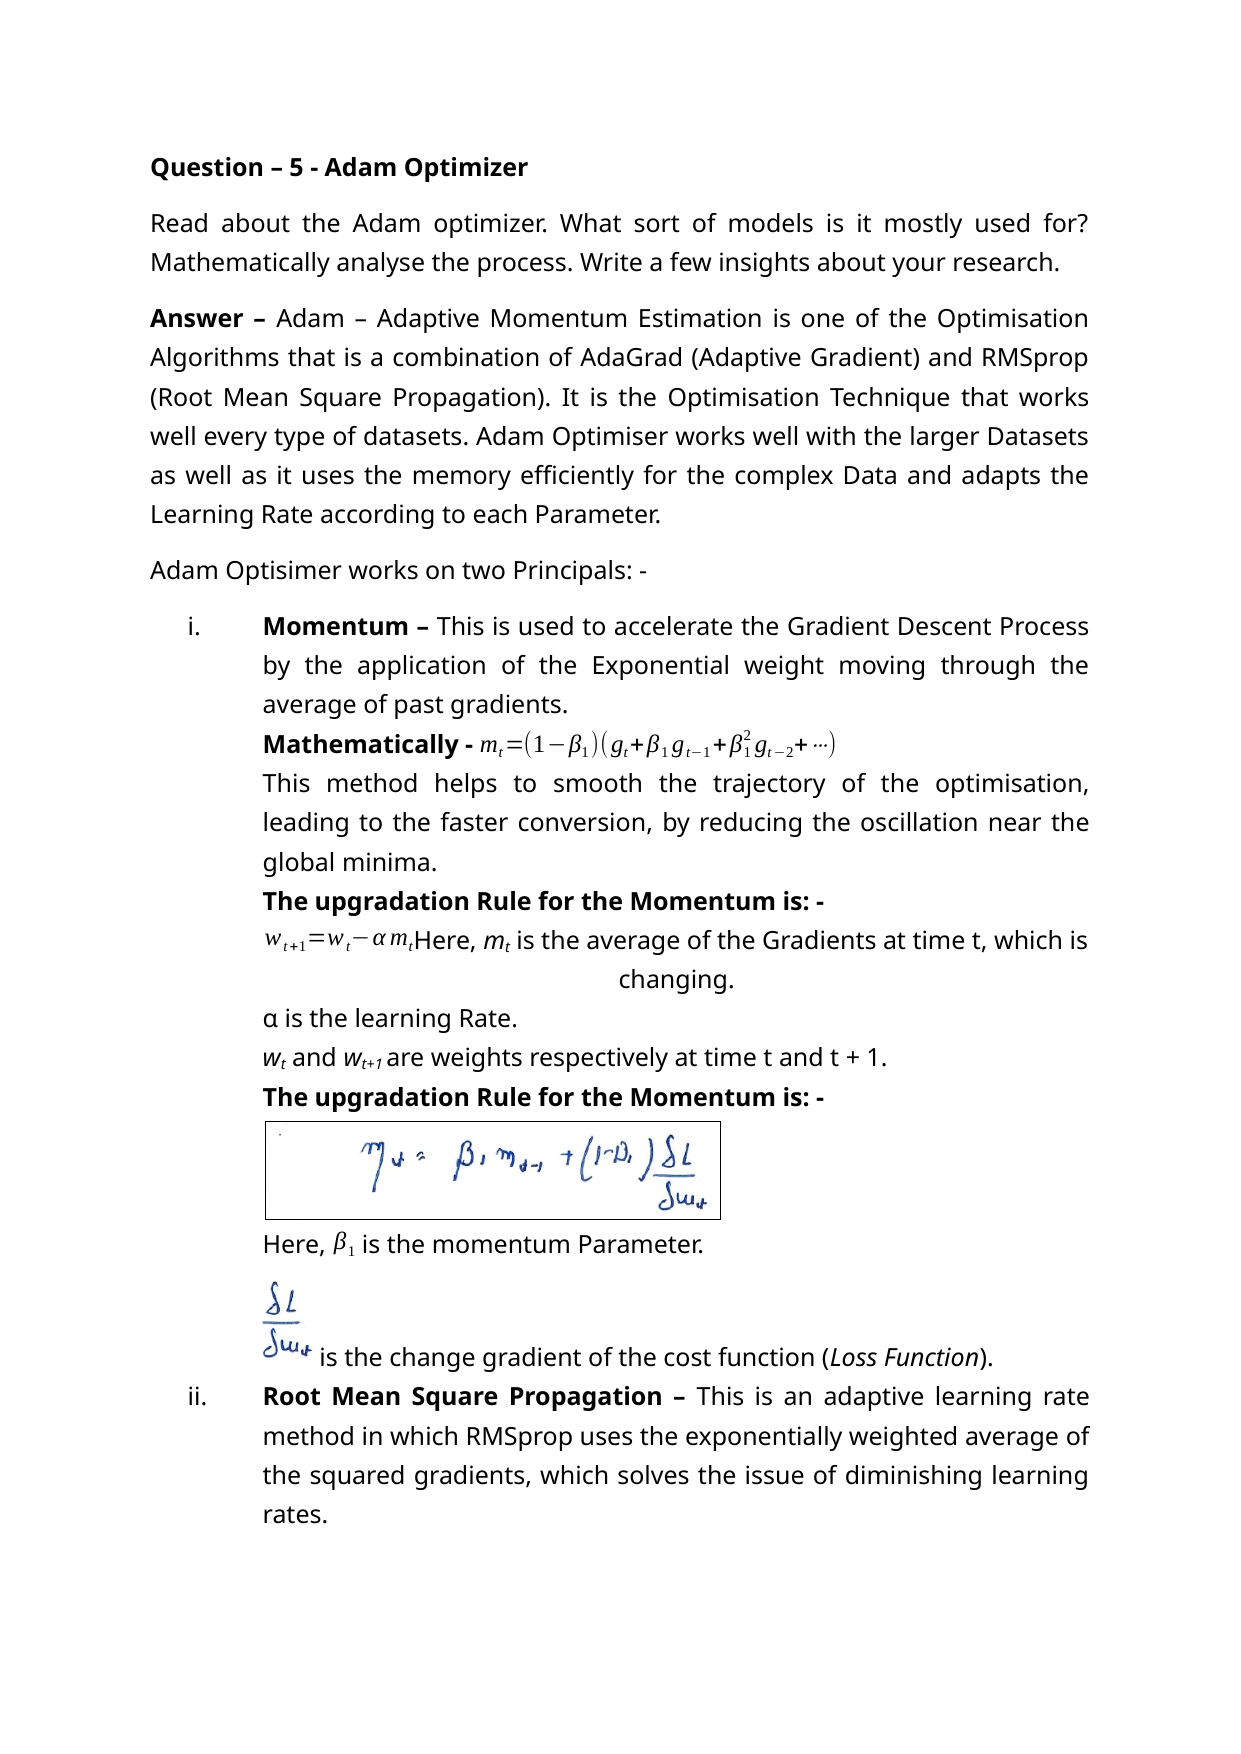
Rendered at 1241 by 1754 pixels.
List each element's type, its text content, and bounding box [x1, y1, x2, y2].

list Here, is the momentum Parameter. [262, 1227, 1090, 1261]
list Momentum – This is used to accelerate the Gradient Descent Process by the application of the Exponential weight moving through the average of past gradients. [187, 608, 1090, 721]
picture [262, 1265, 313, 1367]
text Question – 5 - Adam Optimizer [150, 150, 1090, 184]
text Adam Optisimer works on two Principals: - [150, 552, 1090, 587]
picture [267, 1122, 720, 1219]
list α is the learning Rate. [262, 1001, 1090, 1035]
list wt and wt+1 are weights respectively at time t and t + 1. [262, 1040, 1090, 1074]
list is the change gradient of the cost function (Loss Function). [262, 1266, 1090, 1374]
list Root Mean Square Propagation – This is an adaptive learning rate method in which RMSprop uses the exponentially weighted average of the squared gradients, which solves the issue of diminishing learning rates. [187, 1379, 1090, 1531]
list The upgradation Rule for the Momentum is: - [262, 883, 1090, 917]
text Read about the Adam optimizer. What sort of models is it mostly used for? Mathematically analyse the process. Write a few insights about your research. [150, 206, 1090, 279]
list This method helps to smooth the trajectory of the optimisation, leading to the faster conversion, by reducing the oscillation near the global minima. [262, 766, 1090, 878]
list The upgradation Rule for the Momentum is: - [262, 1079, 1090, 1113]
text Answer – Adam – Adaptive Momentum Estimation is one of the Optimisation Algorithms that is a combination of AdaGrad (Adaptive Gradient) and RMSprop (Root Mean Square Propagation). It is the Optimisation Technique that works well every type of datasets. Adam Optimiser works well with the larger Datasets as well as it uses the memory efficiently for the complex Data and adapts the Learning Rate according to each Parameter. [150, 301, 1090, 531]
list Mathematically - [262, 726, 1090, 761]
list Here, mt is the average of the Gradients at time t, which is changing. [262, 922, 1090, 996]
